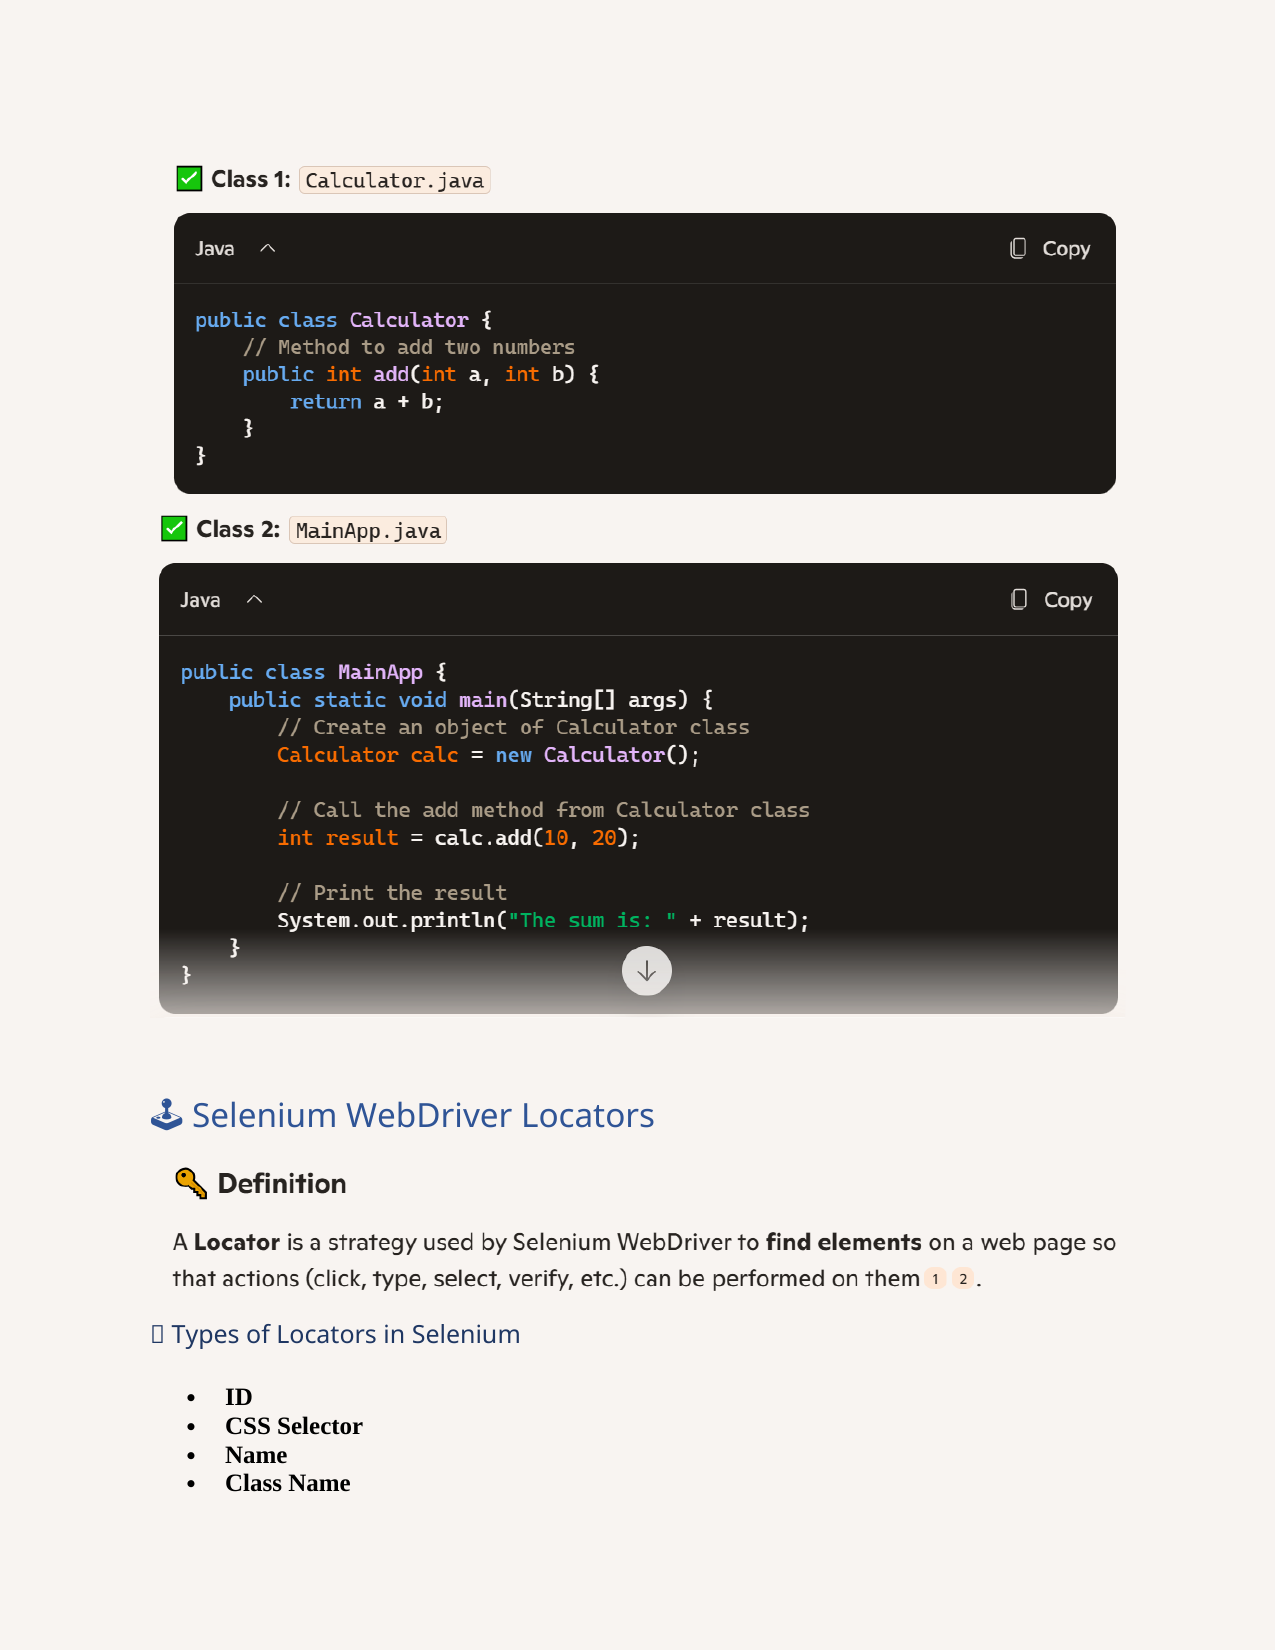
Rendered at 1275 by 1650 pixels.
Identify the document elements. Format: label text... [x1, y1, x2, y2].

subtitle 🕹️ Selenium WebDriver Locators [150, 1092, 1125, 1137]
picture [150, 505, 1125, 1018]
list ID [187, 1382, 1125, 1411]
picture [150, 150, 1125, 504]
list CSS Selector [187, 1440, 1125, 1469]
subtitle 🔑 Types of Locators in Selenium [150, 1314, 1125, 1350]
picture [150, 1145, 1125, 1314]
